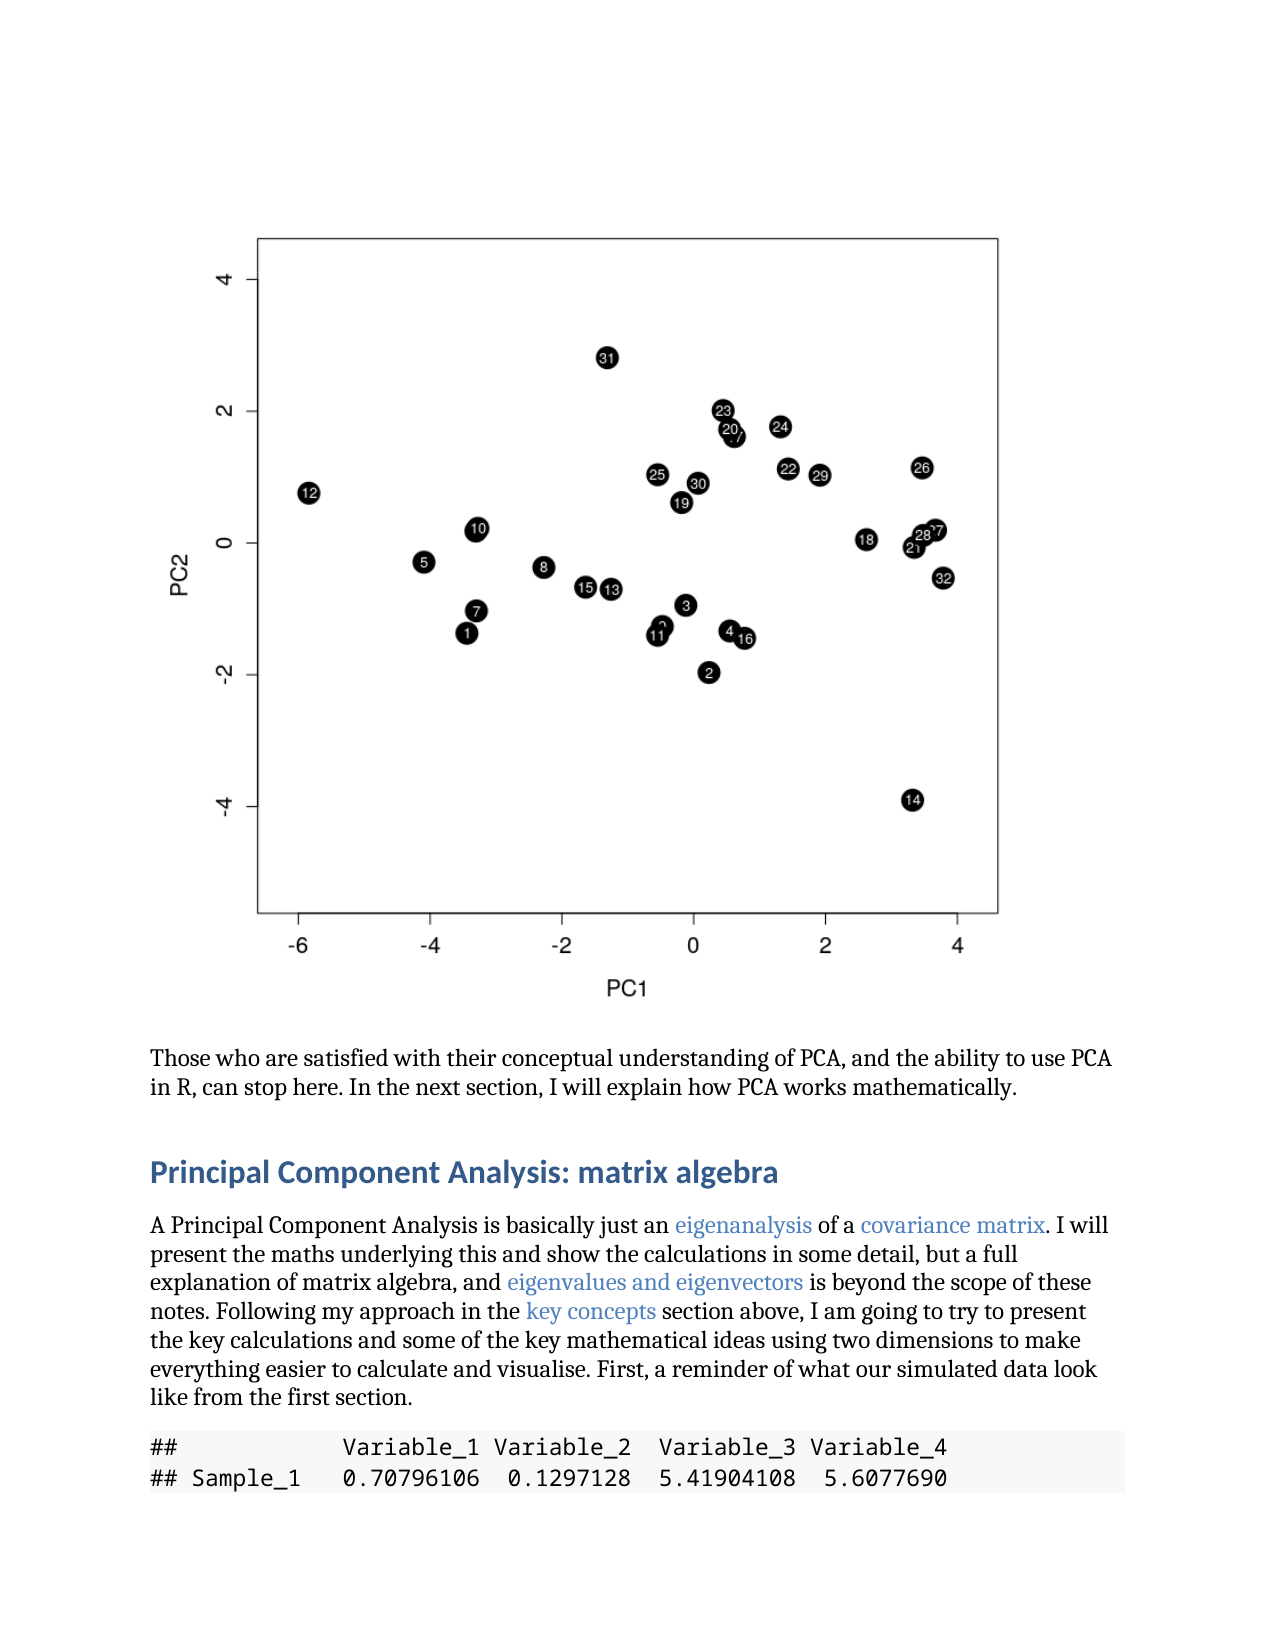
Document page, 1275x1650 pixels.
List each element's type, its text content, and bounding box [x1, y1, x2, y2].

subtitle Principal Component Analysis: matrix algebra [150, 1151, 1125, 1192]
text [150, 1431, 1125, 1493]
text A Principal Component Analysis is basically just an eigenanalysis of a covariance matrix. I will present the maths underlying this and show the calculations in some detail, but a full explanation of matrix algebra, and eigenvalues and eigenvectors is beyond the scope of these notes. Following my approach in the key concepts section above, I am going to try to present the key calculations and some of the key mathematical ideas using two dimensions to make everything easier to calculate and visualise. First, a reminder of what our simulated data look like from the first section. [150, 1211, 1125, 1412]
text Those who are satisfied with their conceptual understanding of PCA, and the ability to use PCA in R, can stop here. In the next section, I will explain how PCA works mathematically. [150, 1044, 1125, 1101]
picture [168, 150, 1044, 1025]
